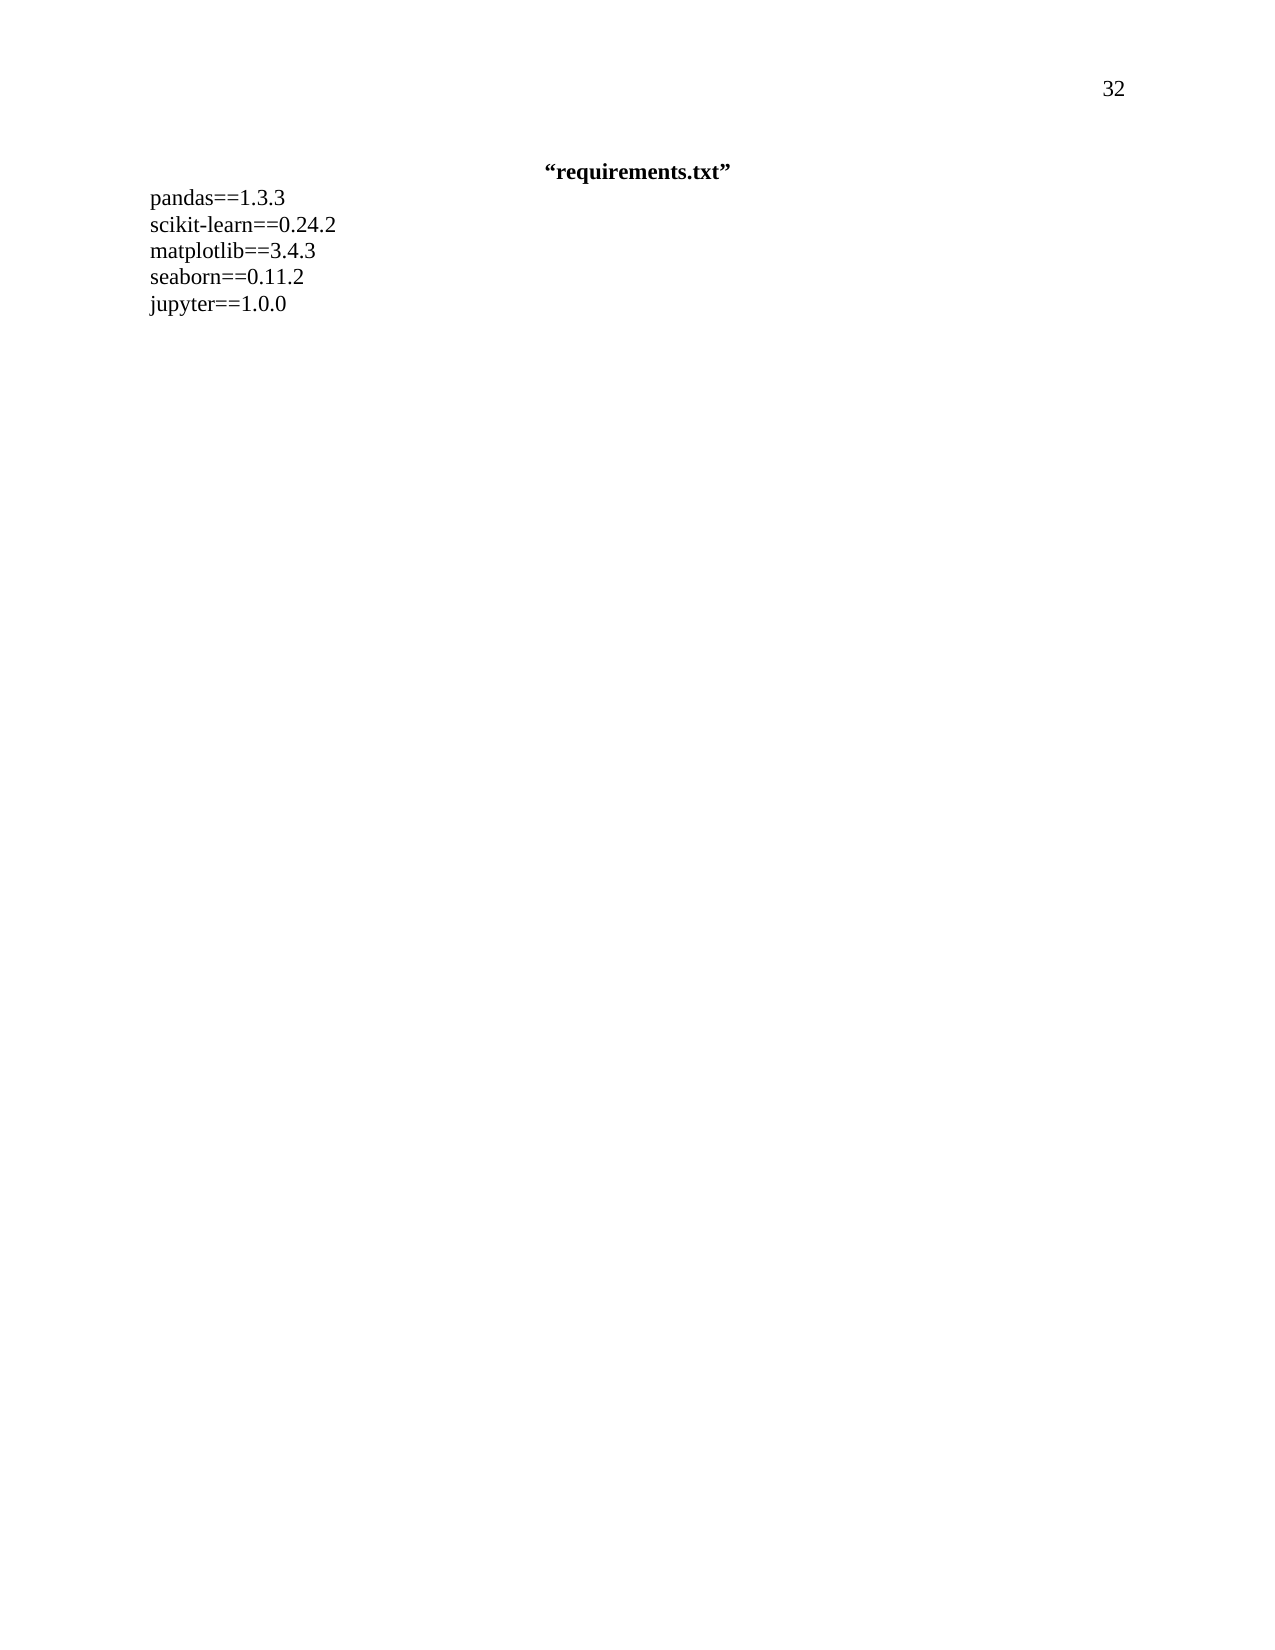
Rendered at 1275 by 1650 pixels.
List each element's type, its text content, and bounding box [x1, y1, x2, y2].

text seaborn==0.11.2 [150, 263, 1125, 290]
text jupyter==1.0.0 [150, 290, 1125, 316]
text pandas==1.3.3 [150, 184, 1125, 211]
text “requirements.txt” [150, 158, 1125, 184]
text scikit-learn==0.24.2 [150, 211, 1125, 237]
text matplotlib==3.4.3 [150, 237, 1125, 263]
